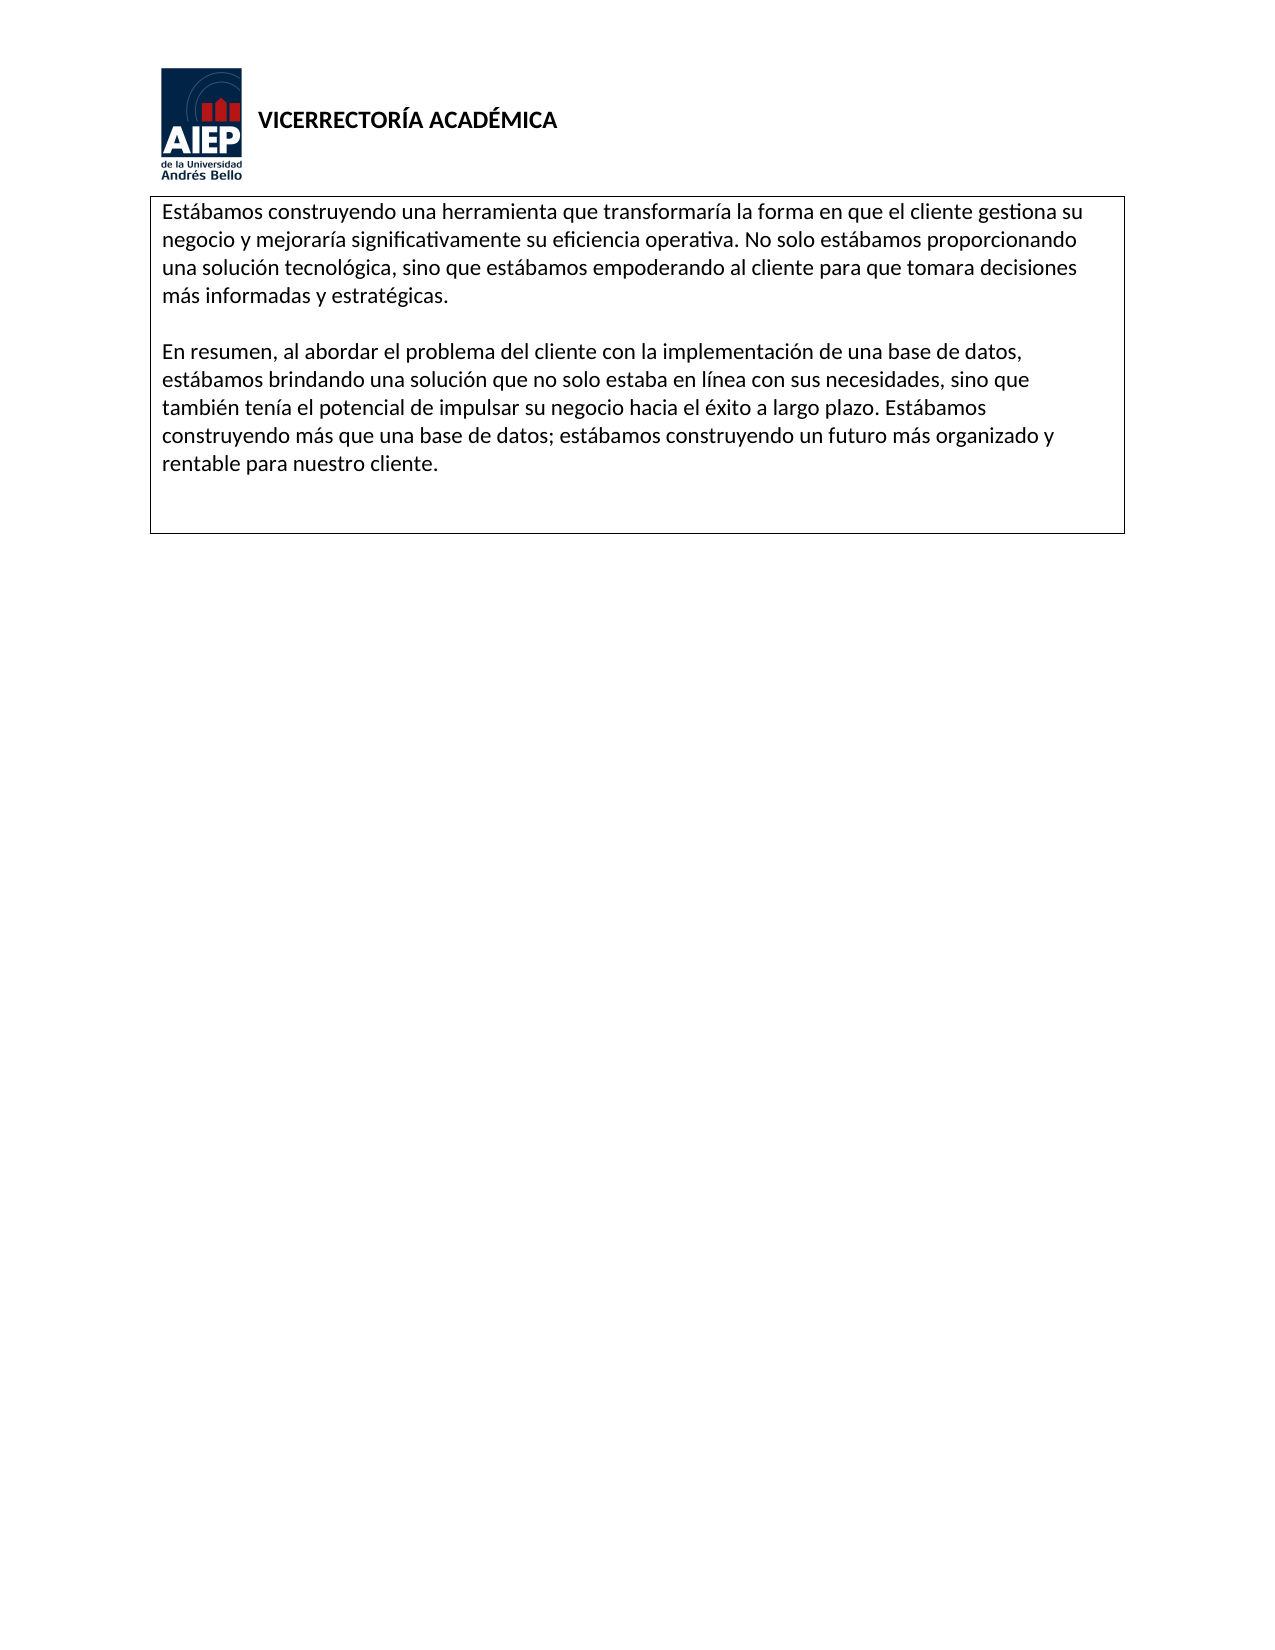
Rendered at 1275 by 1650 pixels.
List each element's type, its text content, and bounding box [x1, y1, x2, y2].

picture [156, 64, 247, 184]
